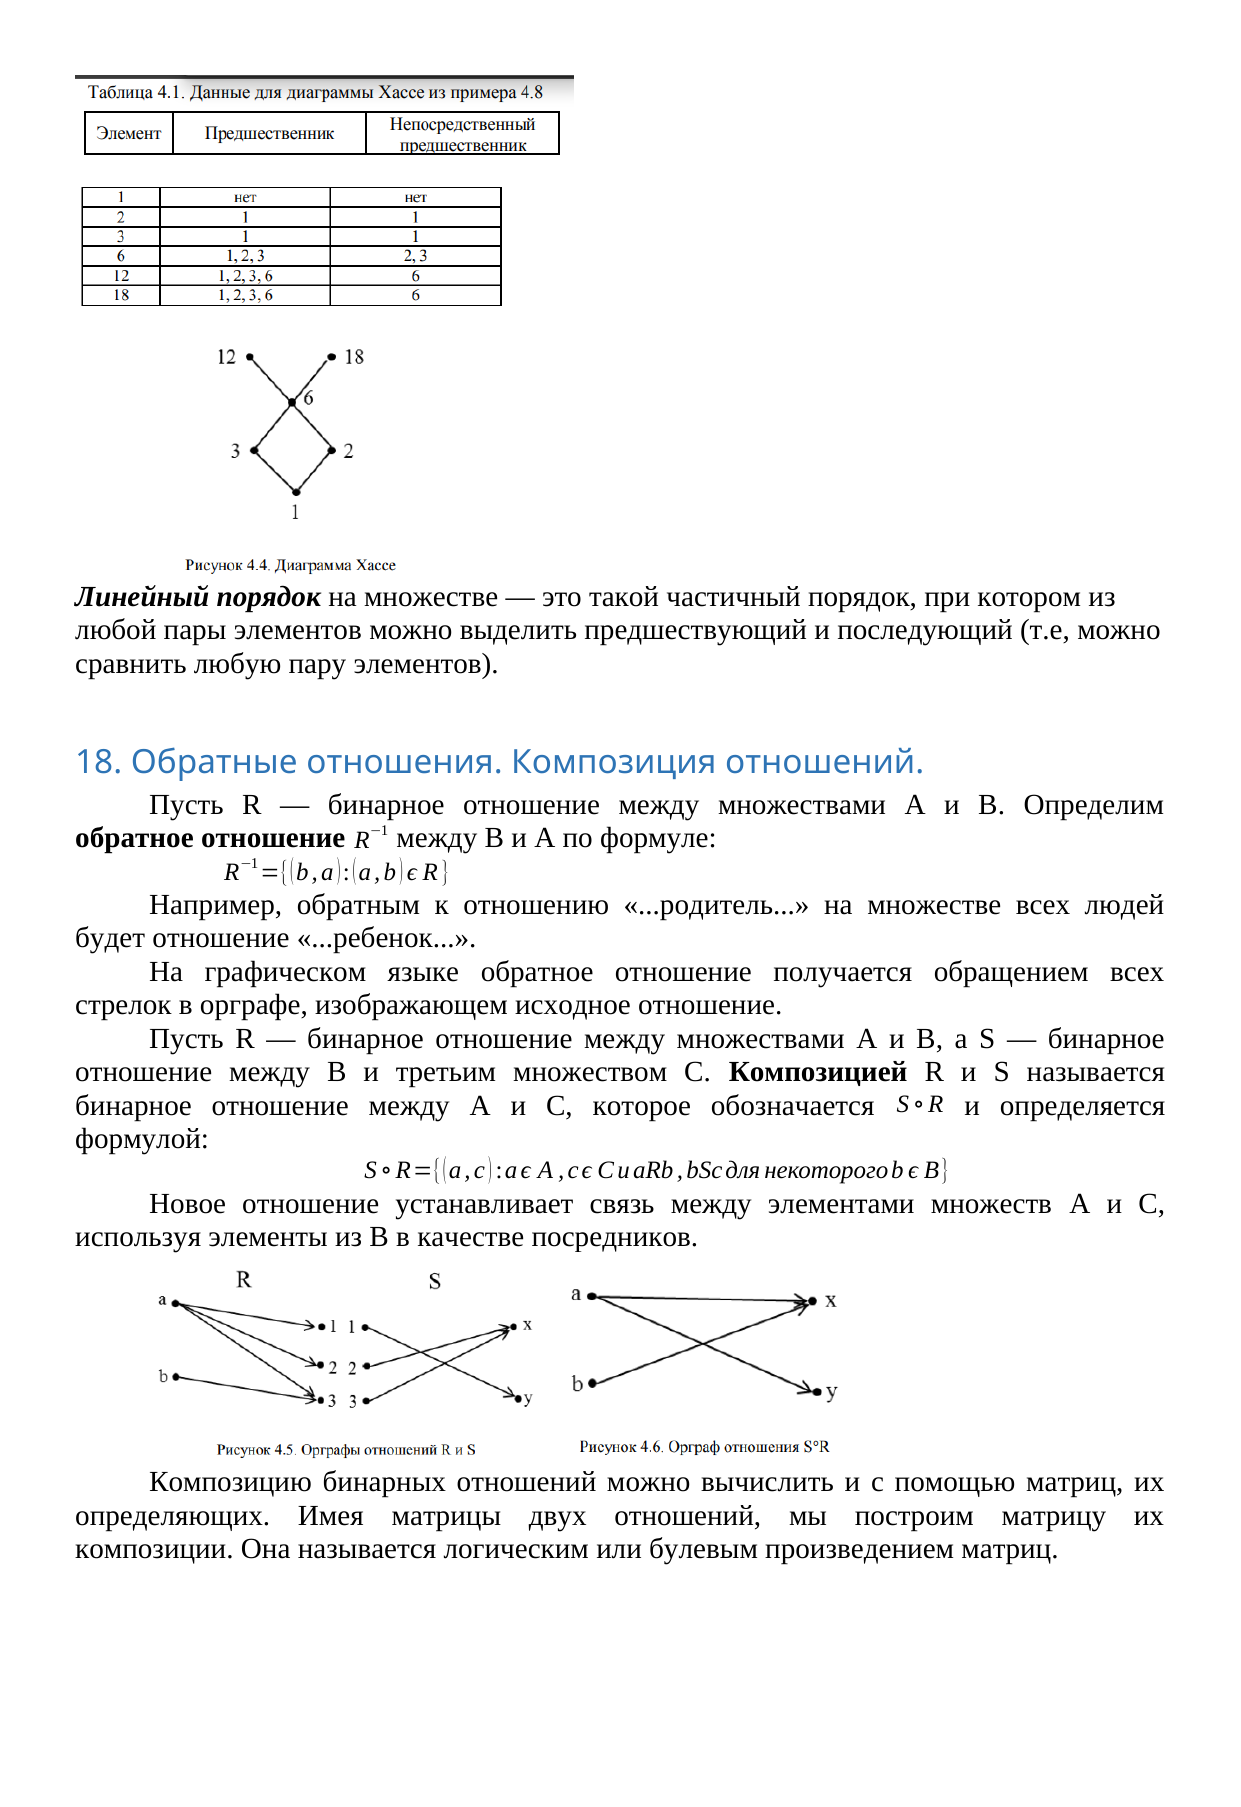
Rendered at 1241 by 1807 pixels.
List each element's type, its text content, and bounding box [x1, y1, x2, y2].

text Пусть R — бинарное отношение между множествами А и В, а S — бинарное отношение между В и третьим множеством С. Композицией R и S называется бинарное отношение между А и С, которое обозначается и определяется формулой: [75, 1021, 1165, 1155]
picture [75, 75, 574, 161]
picture [148, 1266, 545, 1464]
text Новое отношение устанавливает связь между элементами множеств A и С, используя элементы из В в качестве посредников. [75, 1186, 1165, 1253]
picture [75, 178, 514, 579]
picture [550, 1252, 865, 1464]
text На графическом языке обратное отношение получается обращением всех стрелок в орграфе, изображающем исходное отношение. [75, 954, 1165, 1021]
text Пусть R — бинарное отношение между множествами А и В. Определим обратное отношение между В и А по формуле: [75, 787, 1165, 854]
text Например, обратным к отношению «...родитель...» на множестве всех людей будет отношение «...ребенок...». [75, 887, 1165, 954]
subtitle 18. Обратные отношения. Композиция отношений. [75, 738, 1165, 783]
text Линейный порядок на множестве — это такой частичный порядок, при котором из любой пары элементов можно выделить предшествующий и последующий (т.е, можно сравнить любую пару элементов). [75, 579, 1165, 679]
text Композицию бинарных отношений можно вычислить и с помощью матриц, их определяющих. Имея матрицы двух отношений, мы построим матрицу их композиции. Она называется логическим или булевым произведением матриц. [75, 1464, 1165, 1565]
